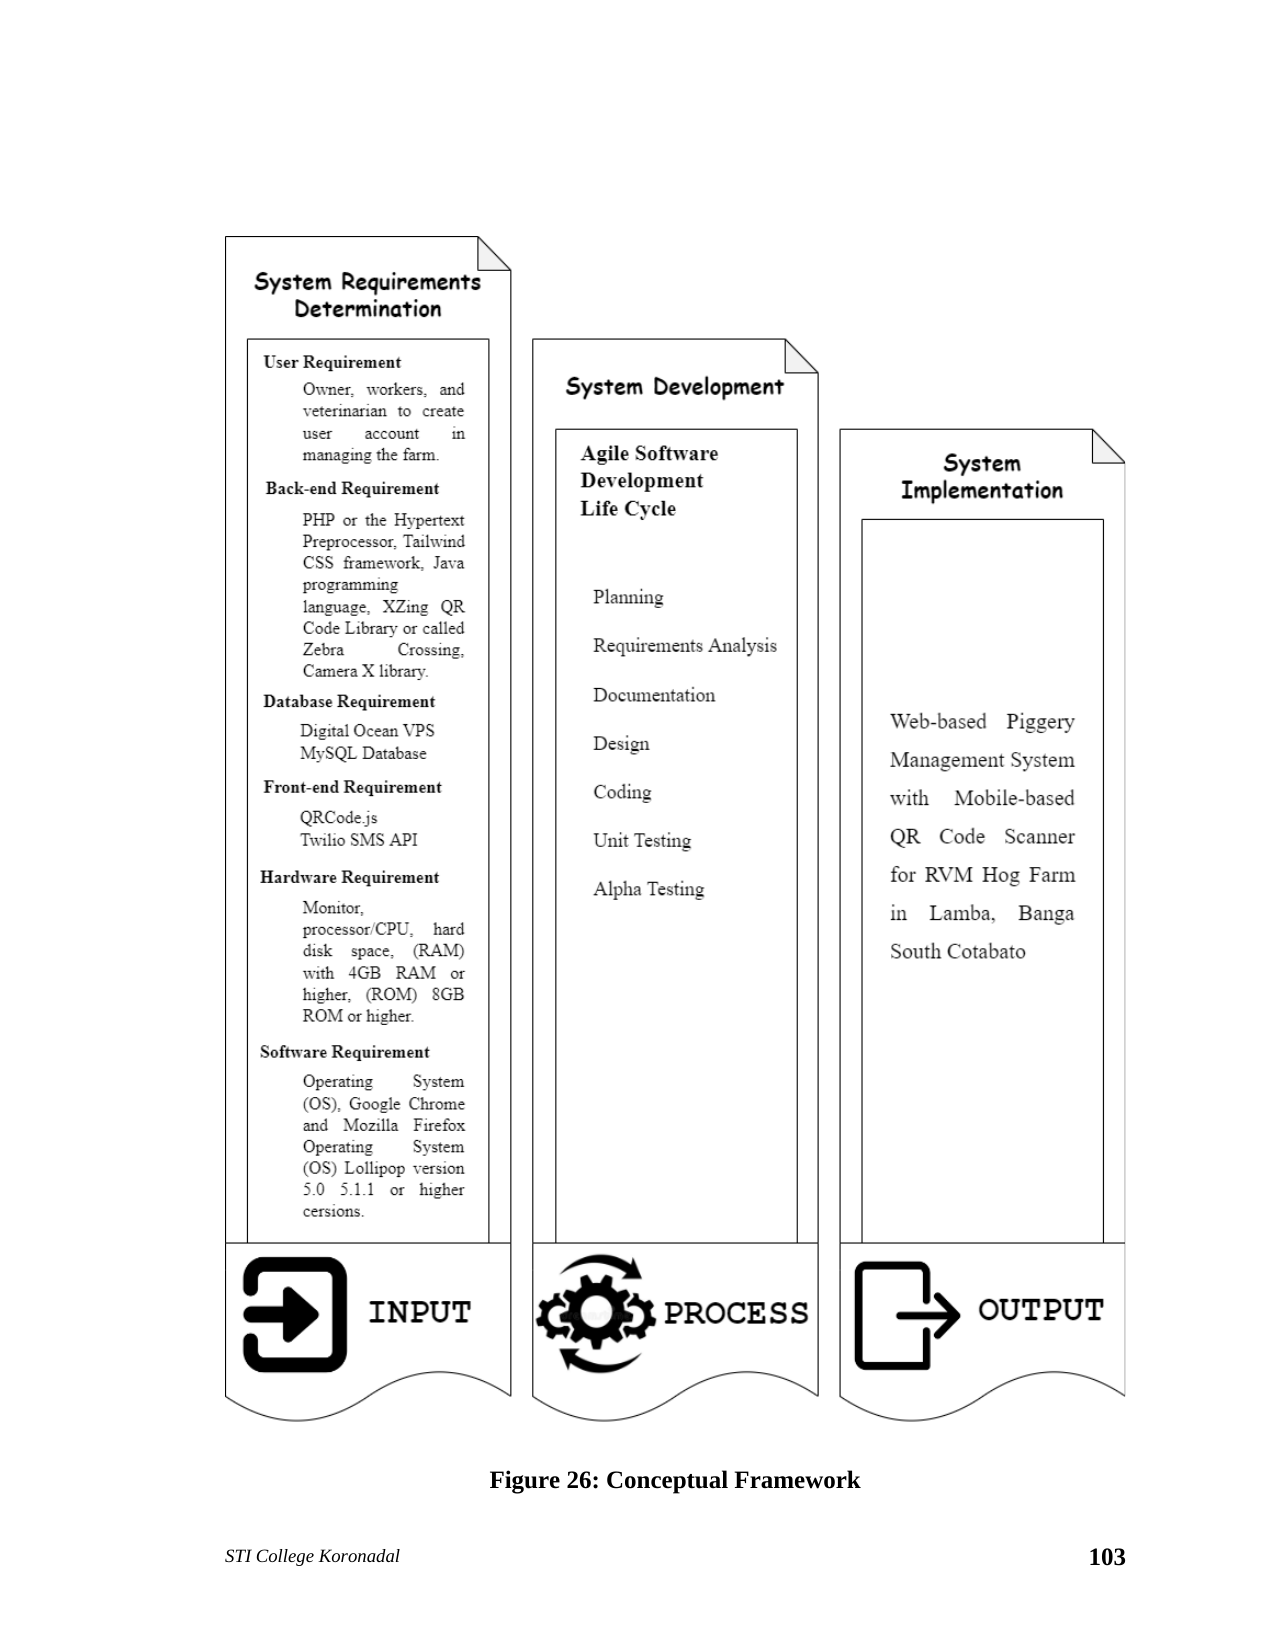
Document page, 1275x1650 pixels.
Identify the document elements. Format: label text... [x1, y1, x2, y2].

text Figure 26: Conceptual Framework [225, 1465, 1125, 1494]
picture [225, 236, 1125, 1424]
